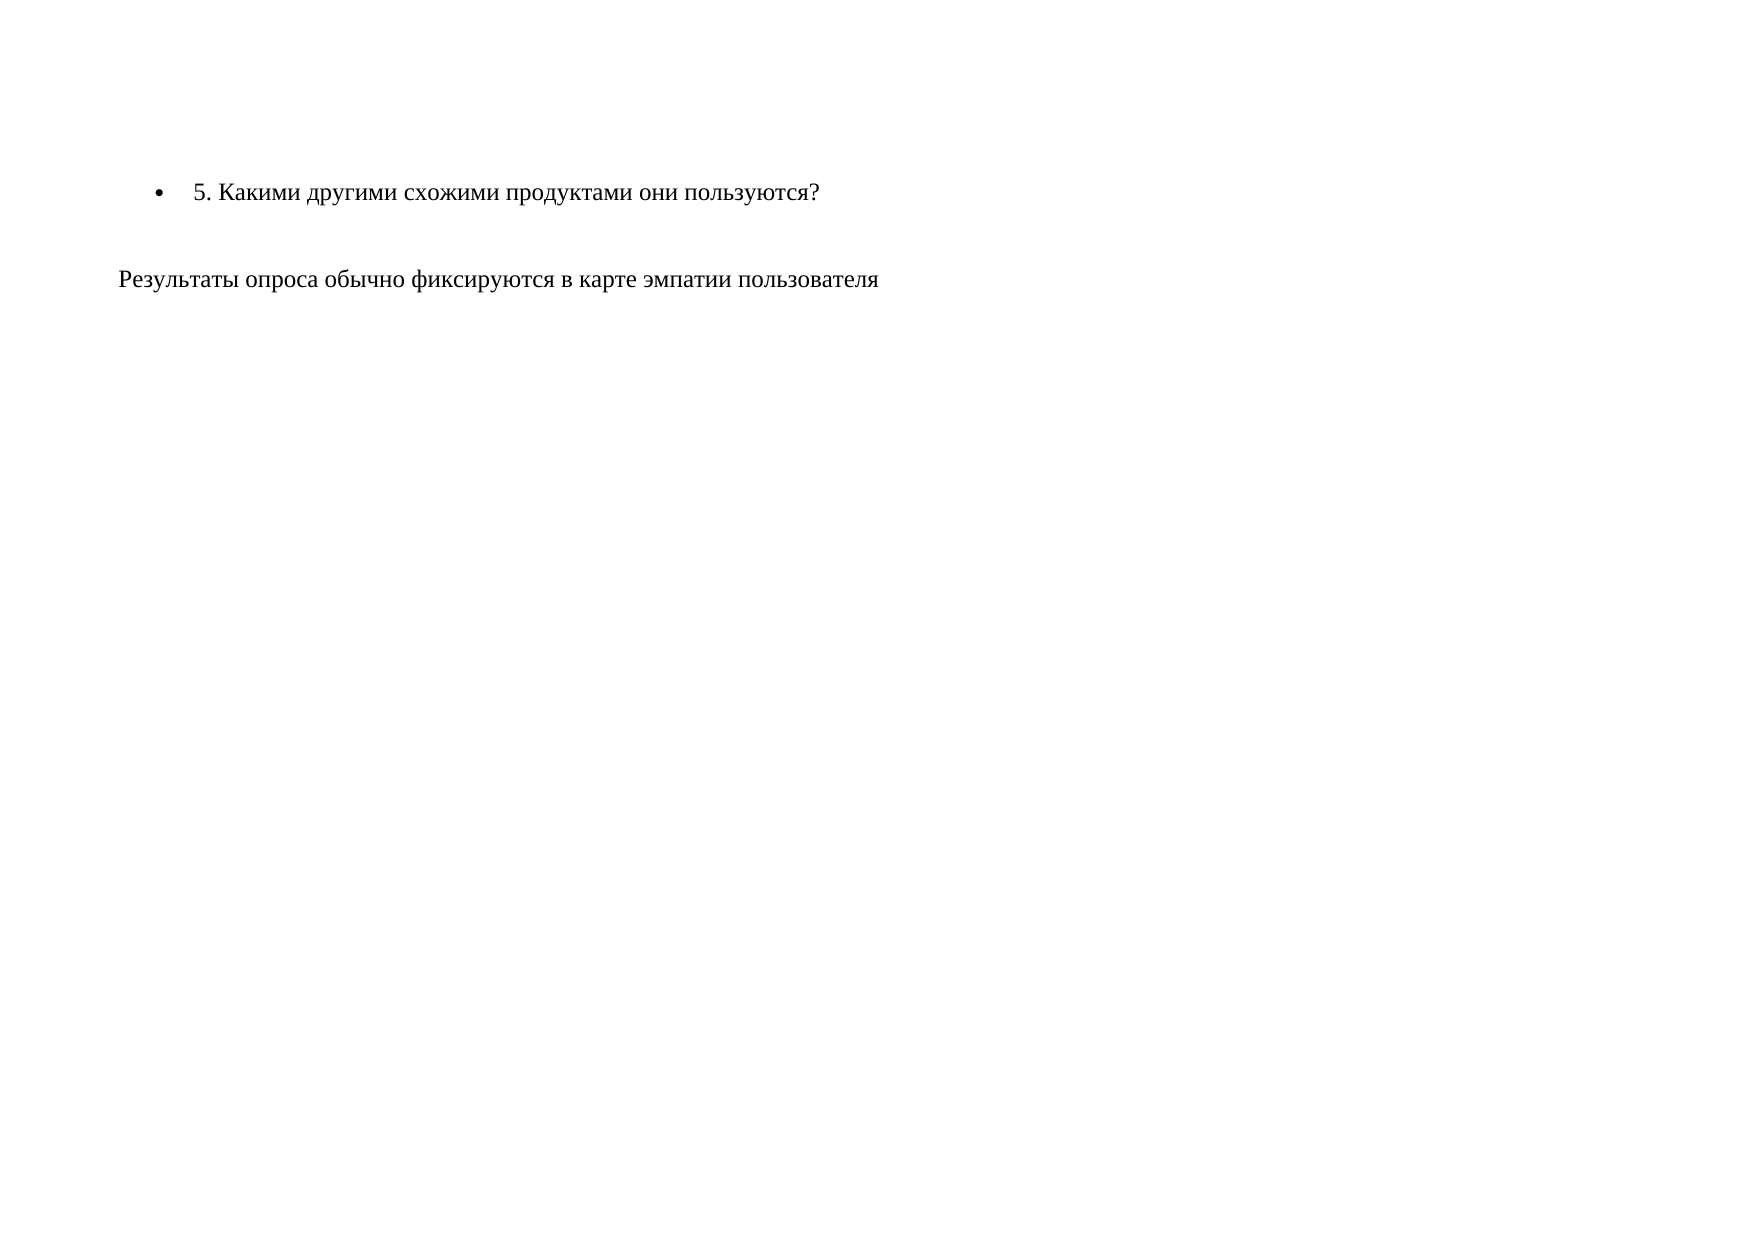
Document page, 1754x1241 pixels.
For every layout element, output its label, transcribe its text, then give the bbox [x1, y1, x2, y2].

list 5. Какими другими схожими продуктами они пользуются? [156, 177, 1636, 206]
text Результаты опроса обычно фиксируются в карте эмпатии пользователя [118, 264, 1636, 293]
